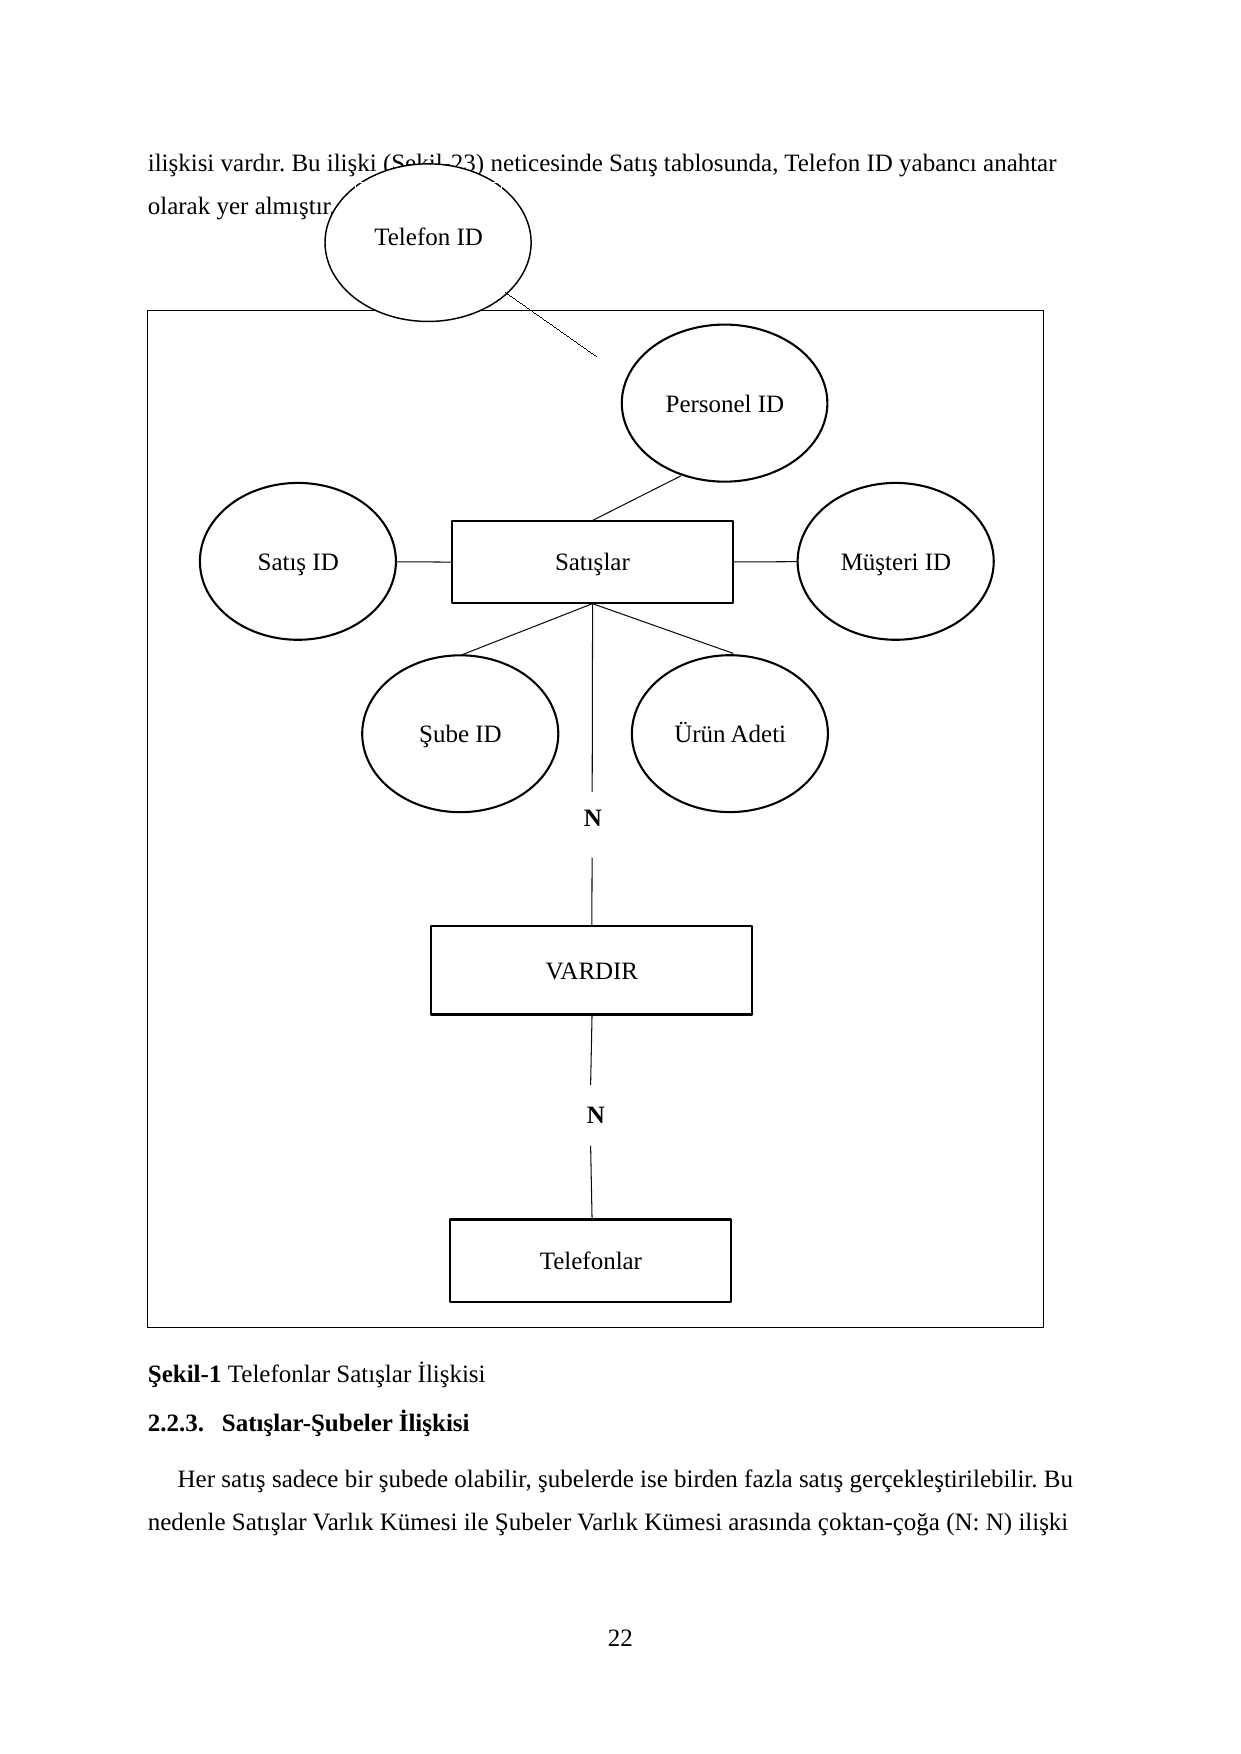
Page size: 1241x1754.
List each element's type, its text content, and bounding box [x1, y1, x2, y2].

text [148, 1464, 1092, 1536]
text Şekil-23 Telefonlar Satışlar İlişkisi [148, 1359, 1092, 1388]
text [148, 148, 1092, 219]
subtitle Satışlar-Şubeler İlişkisi [148, 1408, 1092, 1437]
